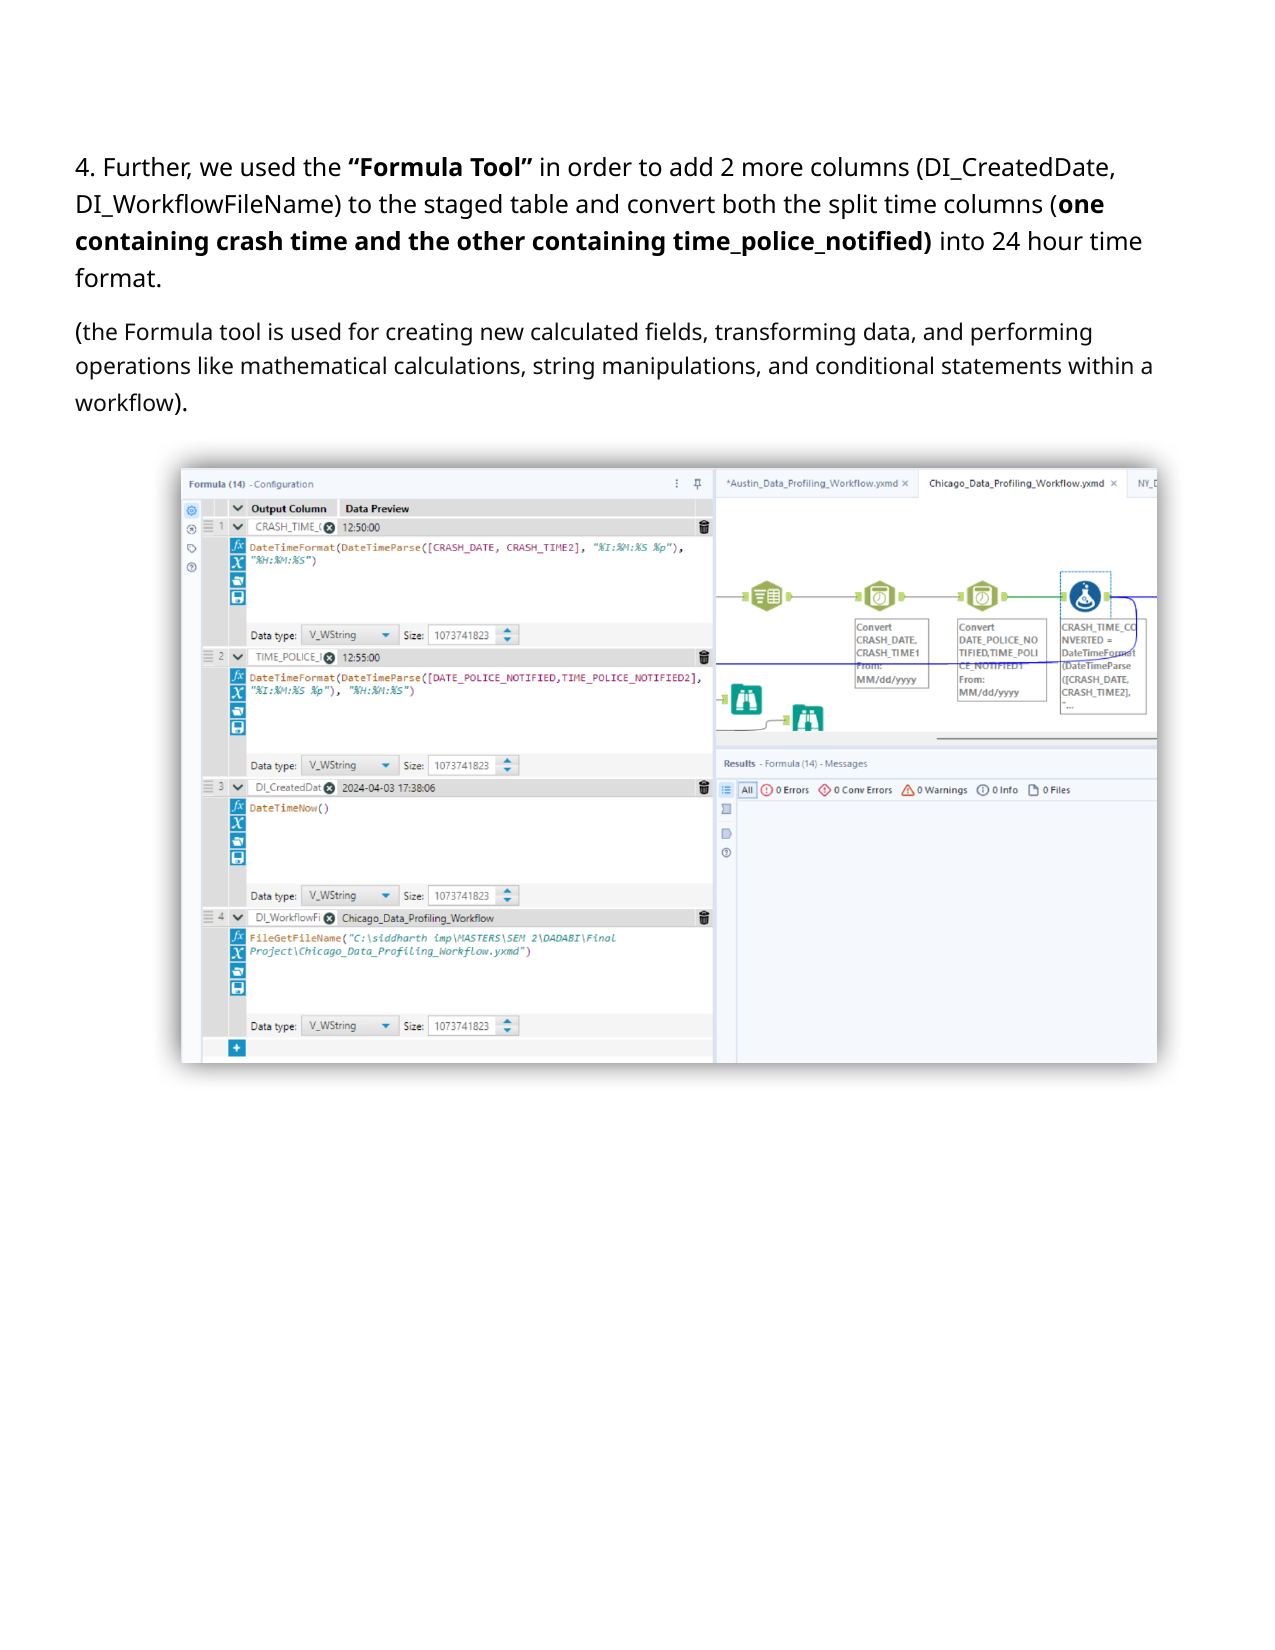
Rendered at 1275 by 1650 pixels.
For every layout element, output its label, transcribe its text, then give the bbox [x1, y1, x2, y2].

text (the Formula tool is used for creating new calculated fields, transforming data, and performing operations like mathematical calculations, string manipulations, and conditional statements within a workflow). [75, 314, 1200, 418]
text 4. Further, we used the “Formula Tool” in order to add 2 more columns (DI_CreatedDate, DI_WorkflowFileName) to the staged table and convert both the split time columns (one containing crash time and the other containing time_police_notified) into 24 hour time format. [75, 150, 1200, 294]
picture [181, 468, 1157, 1063]
